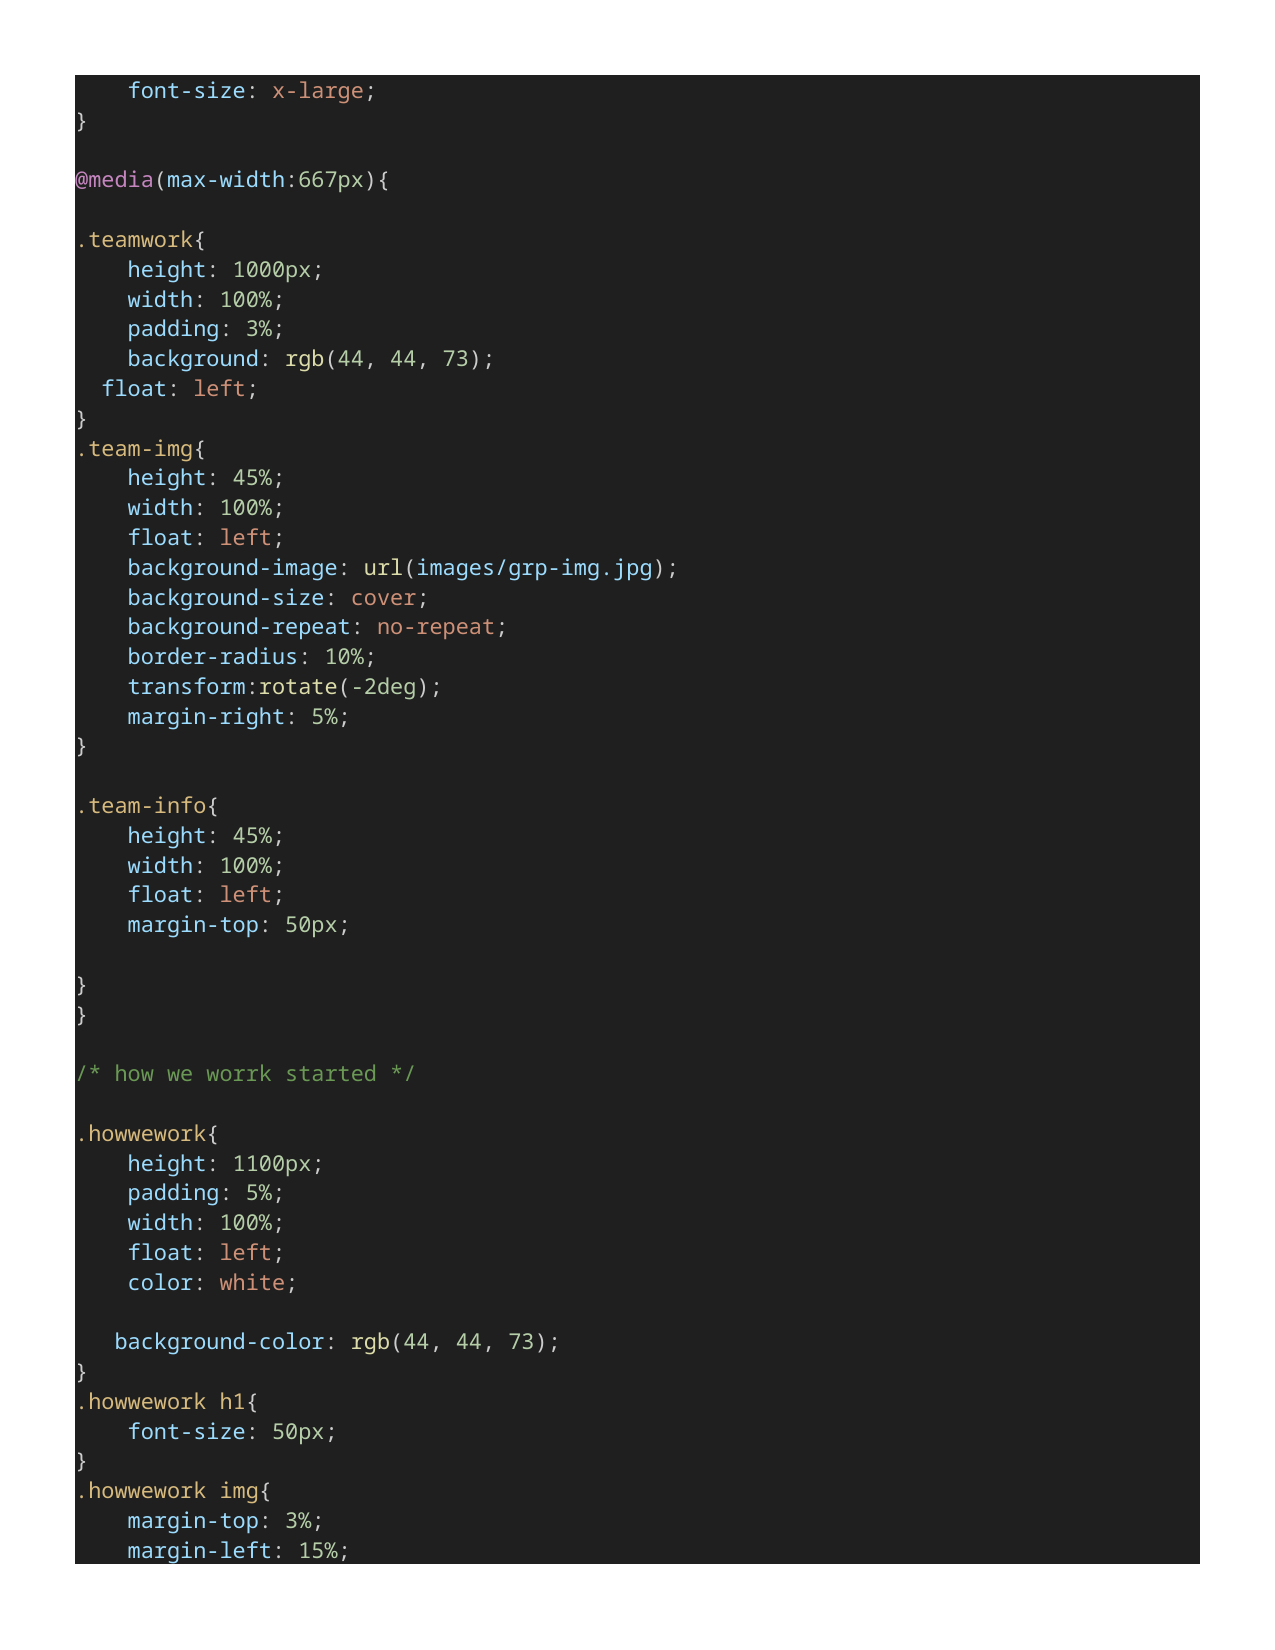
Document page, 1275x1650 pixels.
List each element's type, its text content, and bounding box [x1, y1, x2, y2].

text width: 100%; [75, 849, 1200, 879]
text transform:rotate(-2deg); [75, 671, 1200, 701]
text background-repeat: no-repeat; [75, 611, 1200, 641]
text color: white; [75, 1267, 1200, 1296]
text } [75, 105, 1200, 134]
text background: rgb(44, 44, 73); [75, 343, 1200, 373]
text width: 100%; [75, 1207, 1200, 1237]
text } [75, 969, 1200, 998]
text @media(max-width:667px){ [75, 164, 1200, 194]
text height: 1100px; [75, 1147, 1200, 1177]
text .howwework img{ [75, 1475, 1200, 1505]
text width: 100%; [75, 492, 1200, 522]
text .team-info{ [75, 790, 1200, 820]
text background-image: url(images/grp-img.jpg); [75, 552, 1200, 581]
text } [75, 1356, 1200, 1386]
text } [75, 730, 1200, 760]
text border-radius: 10%; [75, 641, 1200, 671]
text font-size: x-large; [75, 75, 1200, 105]
text float: left; [75, 373, 1200, 403]
text background-size: cover; [75, 581, 1200, 611]
text float: left; [75, 522, 1200, 552]
text height: 45%; [75, 462, 1200, 492]
text margin-top: 50px; [75, 909, 1200, 939]
text } [75, 1445, 1200, 1475]
text margin-right: 5%; [75, 701, 1200, 730]
text width: 100%; [75, 283, 1200, 313]
text .teamwork{ [75, 224, 1200, 254]
text padding: 5%; [75, 1177, 1200, 1207]
text padding: 3%; [75, 313, 1200, 343]
text /* how we worrk started */ [75, 1058, 1200, 1088]
text height: 45%; [75, 820, 1200, 849]
text float: left; [75, 1237, 1200, 1267]
text background-color: rgb(44, 44, 73); [75, 1326, 1200, 1356]
text .team-img{ [75, 432, 1200, 462]
text font-size: 50px; [75, 1416, 1200, 1445]
text float: left; [75, 879, 1200, 909]
text height: 1000px; [75, 254, 1200, 283]
text margin-top: 3%; [75, 1505, 1200, 1535]
text margin-left: 15%; [75, 1535, 1200, 1564]
text } [75, 998, 1200, 1028]
text } [75, 403, 1200, 432]
text .howwework h1{ [75, 1386, 1200, 1416]
text .howwework{ [75, 1118, 1200, 1147]
